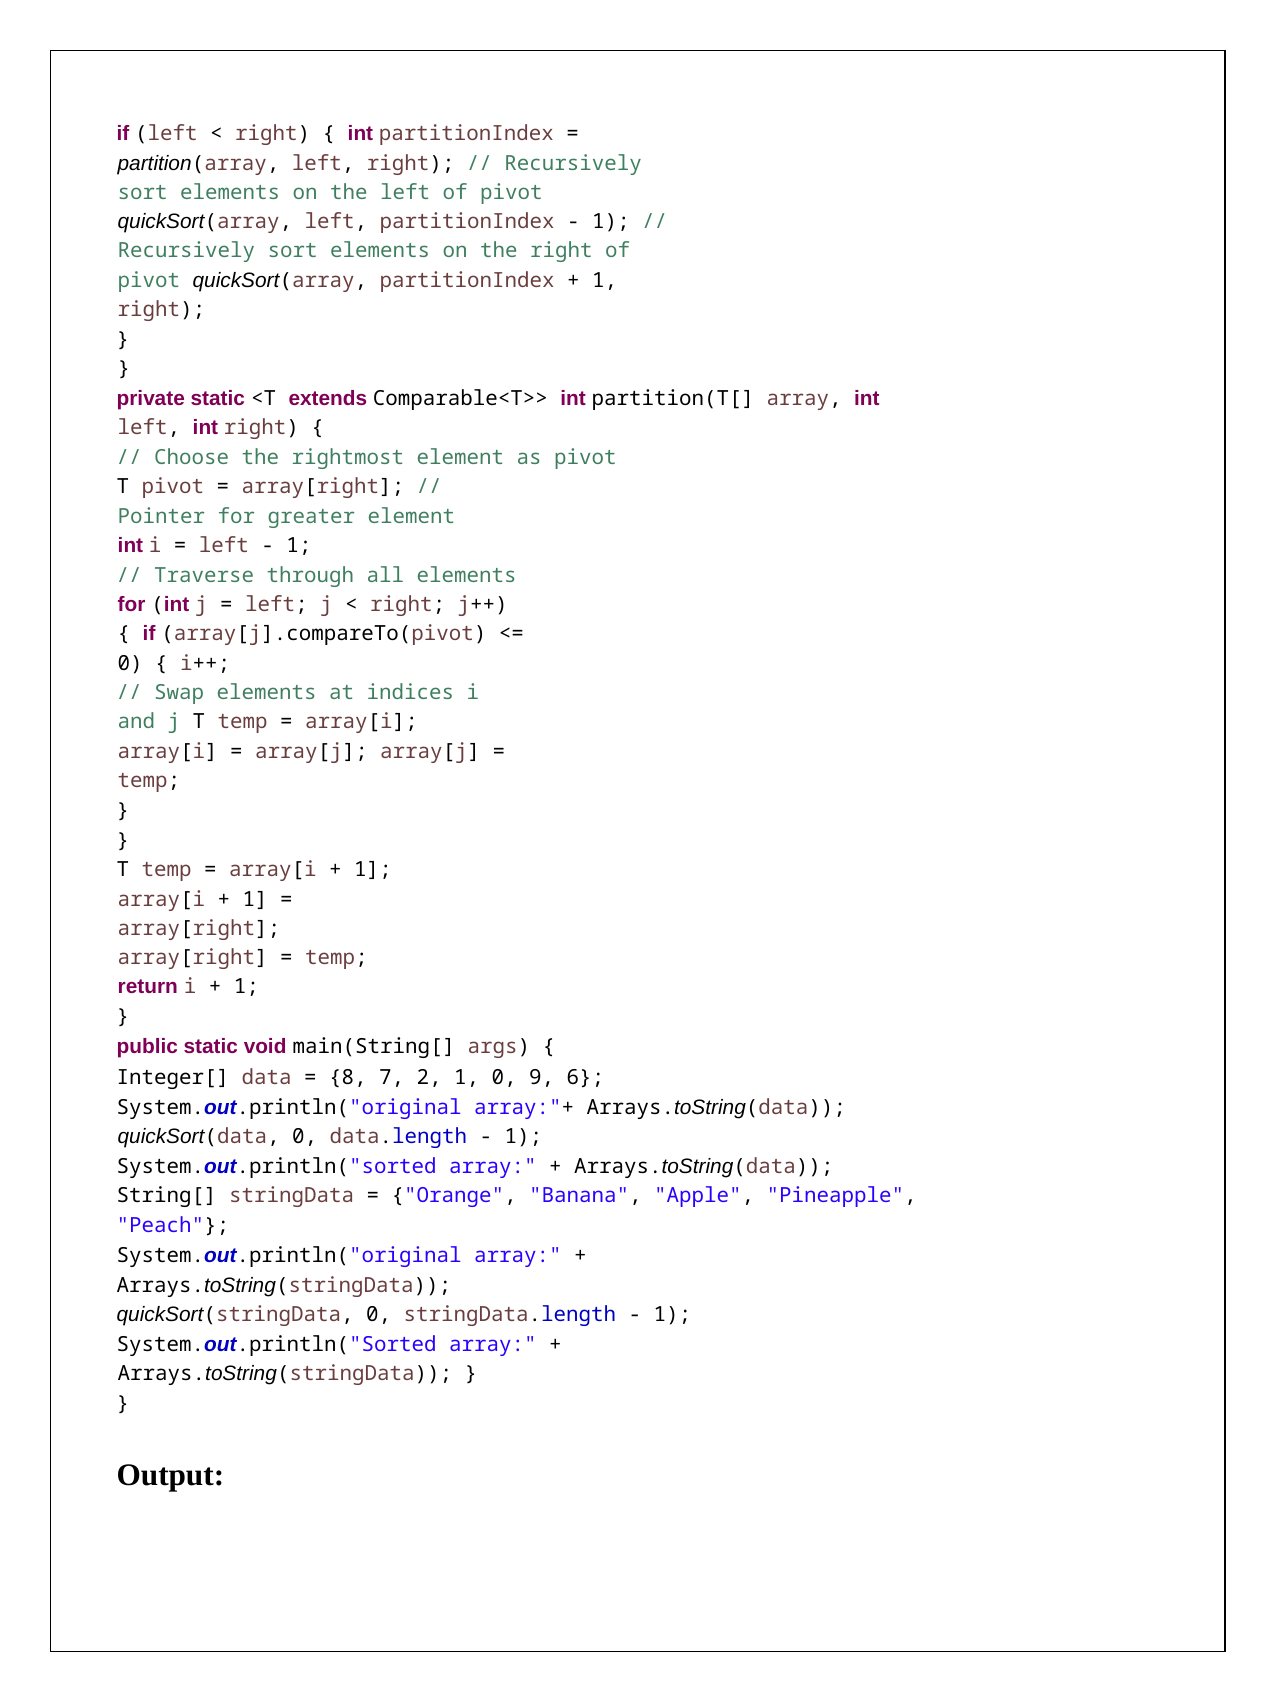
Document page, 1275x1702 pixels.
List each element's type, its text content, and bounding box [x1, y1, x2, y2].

text System.out.println("original array:" + [116, 1240, 1152, 1268]
text } } [116, 324, 152, 381]
text quickSort(stringData, 0, stringData.length - 1); [116, 1299, 1170, 1328]
text } [116, 1001, 1170, 1030]
text public static void main(String[] args) { [116, 1031, 1170, 1059]
text T temp = array[i + 1]; array[i + 1] = array[right]; array[right] = temp; return i + 1; [116, 854, 439, 1000]
text System.out.println("original array:"+ Arrays.toString(data)); quickSort(data, 0, data.length - 1); [116, 1092, 962, 1149]
text System.out.println("Sorted array:" + Arrays.toString(stringData)); } [116, 1329, 875, 1387]
text Integer[] data = {8, 7, 2, 1, 0, 9, 6}; [116, 1062, 1170, 1090]
text // Swap elements at indices i and j T temp = array[i]; array[i] = array[j]; array[j] = temp; [116, 677, 519, 794]
text // Choose the rightmost element as pivot [116, 442, 1155, 470]
text private static <T extends Comparable<T>> int partition(T[] array, int left, int right) { [116, 383, 903, 441]
text System.out.println("sorted array:" + Arrays.toString(data)); [116, 1151, 1170, 1179]
text if (left < right) { int partitionIndex = partition(array, left, right); // Recursively sort elements on the left of pivot quickSort(array, left, partitionIndex - 1); // Recursively sort elements on the right of pivot quickSort(array, partitionIndex + 1, right); [116, 118, 691, 322]
text Output: [116, 1456, 1170, 1492]
text // Traverse through all elements for (int j = left; j < right; j++) { if (array[j].compareTo(pivot) <= 0) { i++; [116, 560, 526, 676]
text Arrays.toString(stringData)); [116, 1270, 1170, 1298]
text } [116, 795, 1170, 823]
text } [116, 825, 1170, 853]
text T pivot = array[right]; // Pointer for greater element int i = left - 1; [116, 472, 462, 558]
text String[] stringData = {"Orange", "Banana", "Apple", "Pineapple", [116, 1181, 1152, 1209]
text } [116, 1388, 1170, 1417]
text "Peach"}; [116, 1210, 1152, 1239]
